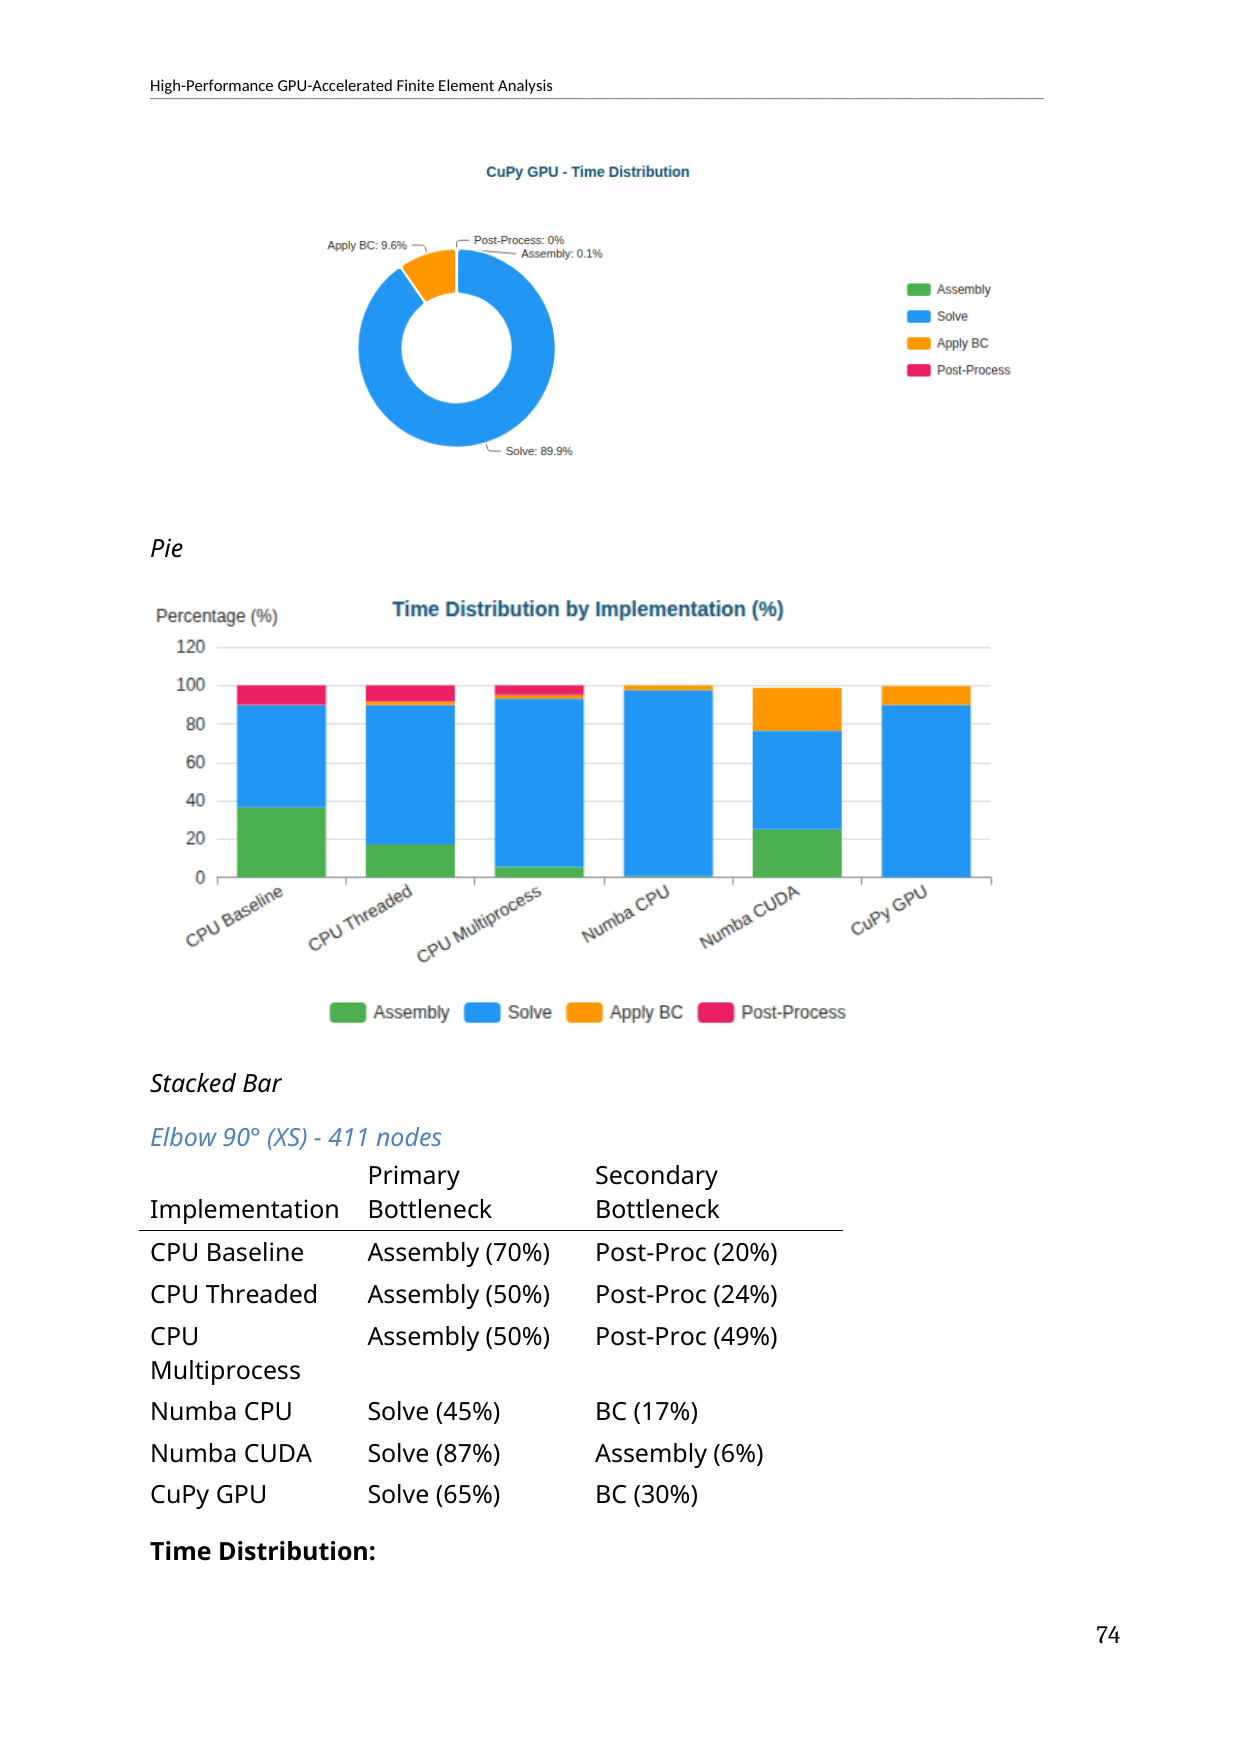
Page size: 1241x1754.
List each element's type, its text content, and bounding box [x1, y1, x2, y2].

table_cell Assembly (50%) [356, 1273, 584, 1314]
table_cell Post-Proc (24%) [584, 1273, 843, 1314]
table_cell Assembly (6%) [584, 1432, 843, 1473]
text Stacked Bar [150, 1065, 1120, 1099]
table_cell Post-Proc (20%) [584, 1231, 843, 1273]
table_cell CPU Threaded [139, 1273, 356, 1314]
table_header Secondary Bottleneck [584, 1154, 843, 1230]
table_cell BC (17%) [584, 1390, 843, 1432]
table_header Primary Bottleneck [356, 1154, 584, 1230]
table_cell Numba CUDA [139, 1432, 356, 1473]
table_header Implementation [139, 1154, 356, 1230]
table_cell Assembly (70%) [356, 1231, 584, 1273]
subtitle Elbow 90° (XS) - 411 nodes [150, 1120, 1120, 1154]
table_cell Numba CPU [139, 1390, 356, 1432]
table_cell Solve (45%) [356, 1390, 584, 1432]
table_cell Solve (65%) [356, 1473, 584, 1515]
picture [150, 577, 1025, 1045]
table_cell BC (30%) [584, 1473, 843, 1515]
table_cell Assembly (50%) [356, 1315, 584, 1390]
picture [150, 150, 1025, 511]
text Time Distribution: [150, 1533, 1120, 1568]
text Pie [150, 531, 1120, 565]
table_cell CuPy GPU [139, 1473, 356, 1515]
table_cell CPU Baseline [139, 1231, 356, 1273]
table_cell CPU Multiprocess [139, 1315, 356, 1390]
table_cell Post-Proc (49%) [584, 1315, 843, 1390]
table_cell Solve (87%) [356, 1432, 584, 1473]
